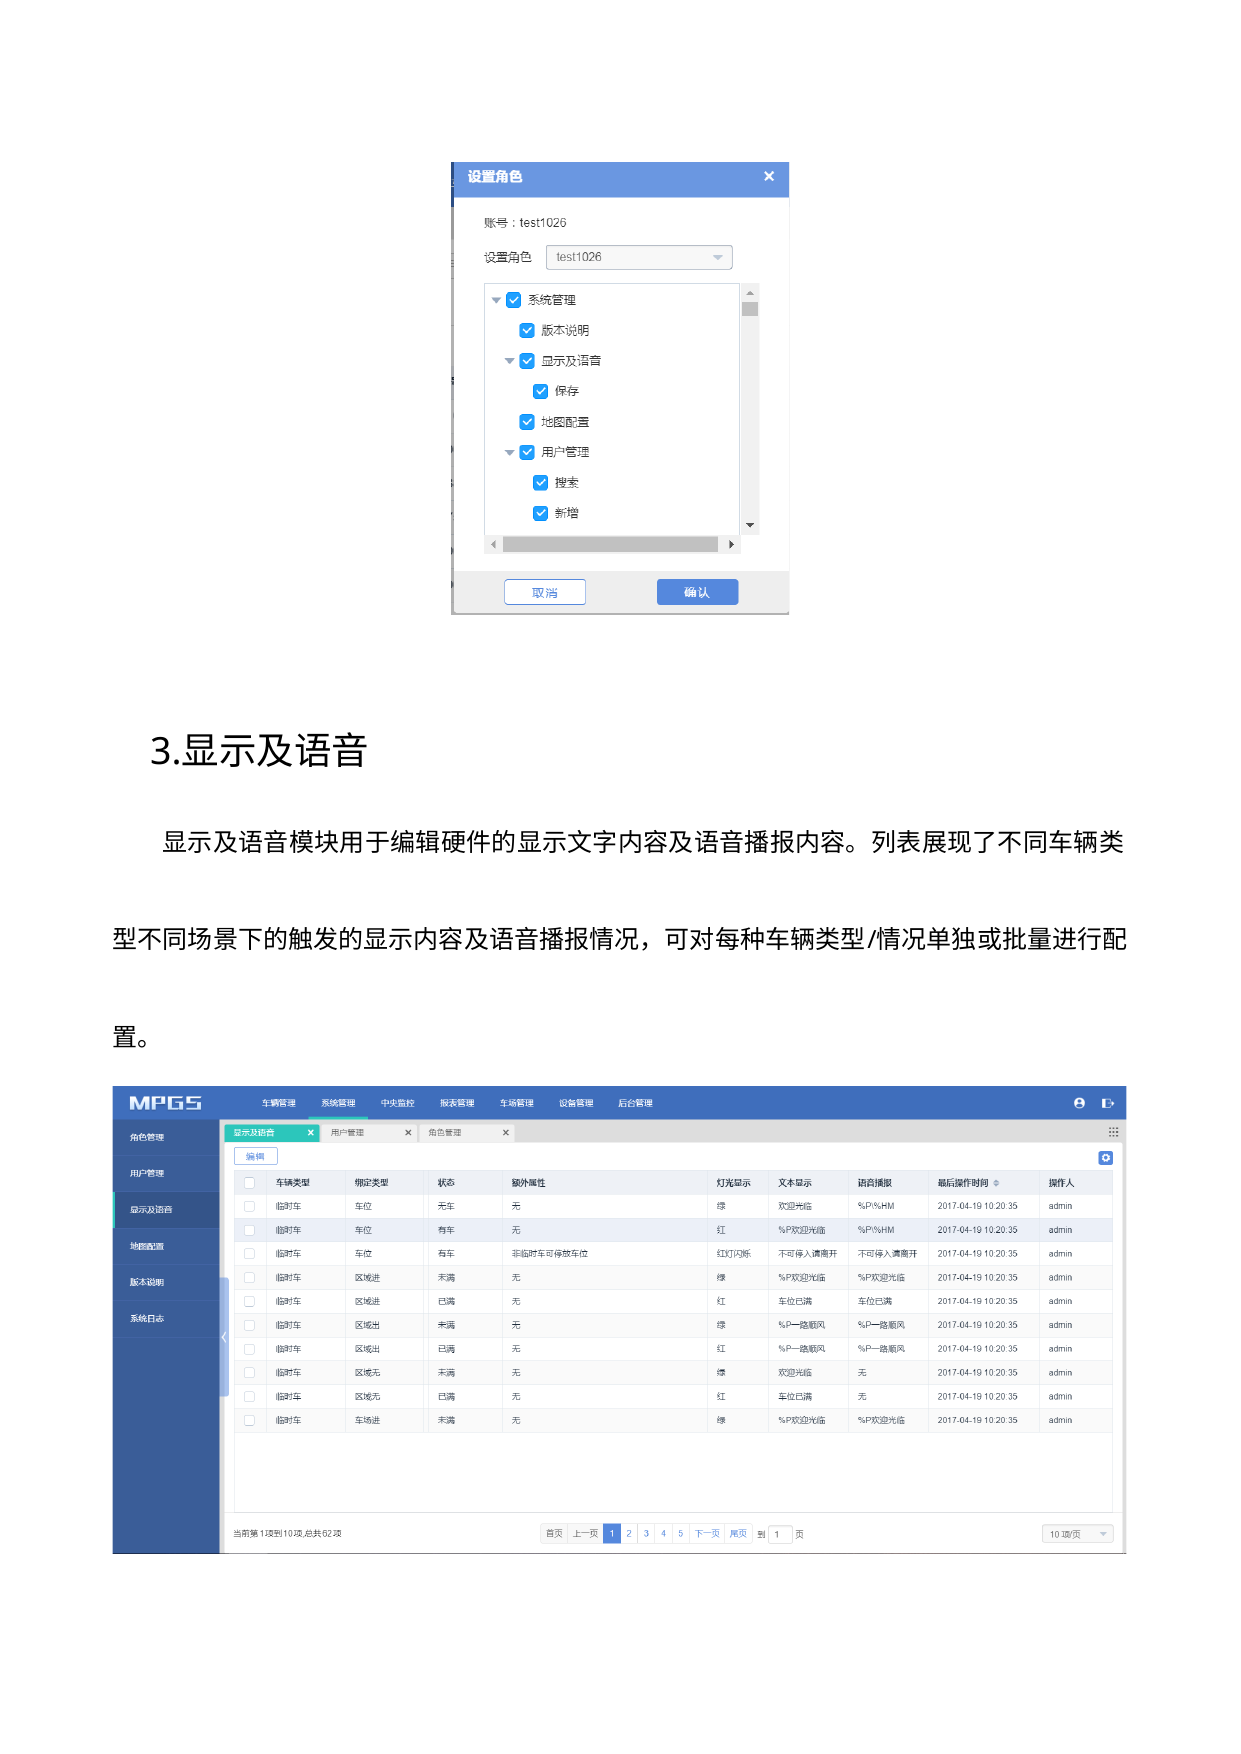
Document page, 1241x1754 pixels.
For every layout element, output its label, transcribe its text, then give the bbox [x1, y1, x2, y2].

picture [451, 162, 790, 615]
list 显示及语音模块用于编辑硬件的显示文字内容及语音播报内容。列表展现了不同车辆类型不同场景下的触发的显示内容及语音播报情况，可对每种车辆类型/情况单独或批量进行配置。 [112, 808, 1128, 1068]
list 3.显示及语音 [112, 716, 1128, 781]
picture [112, 1086, 1127, 1554]
